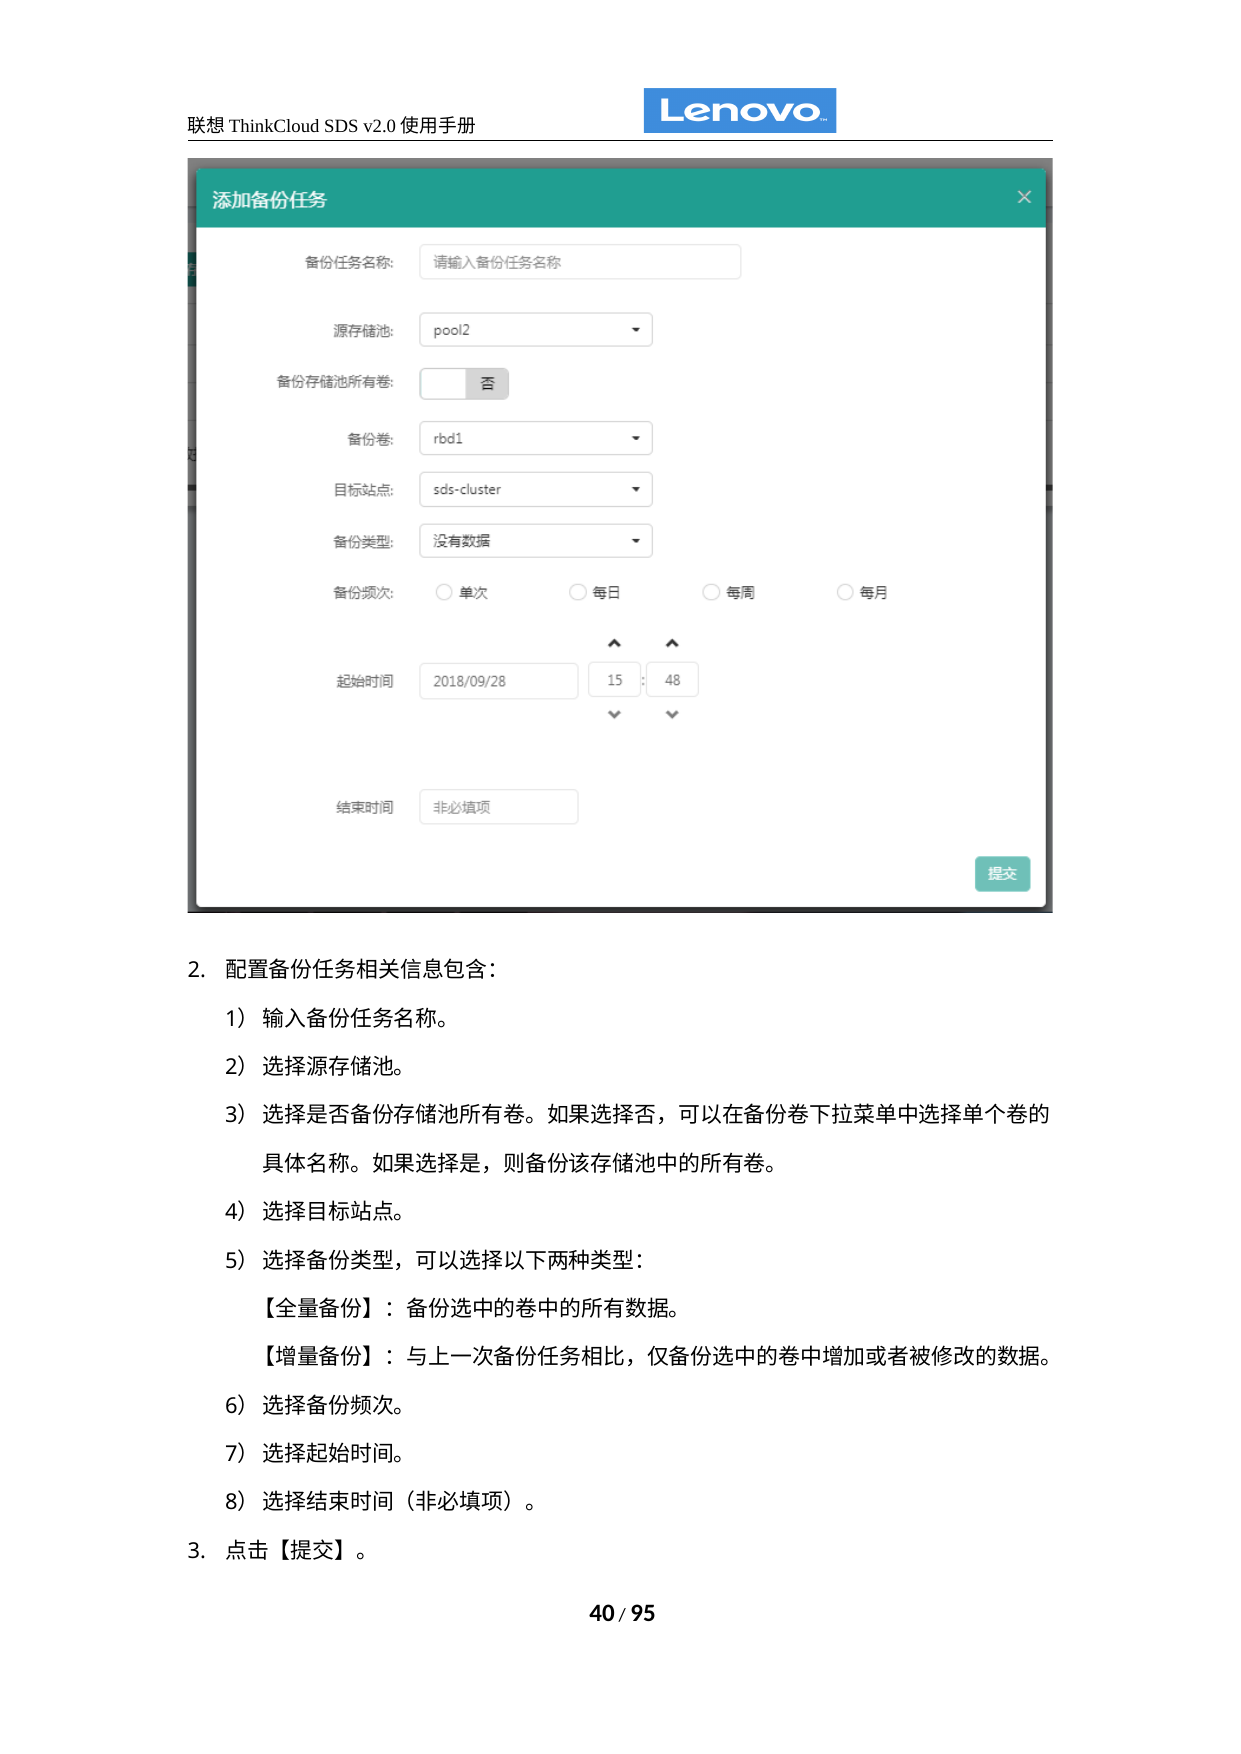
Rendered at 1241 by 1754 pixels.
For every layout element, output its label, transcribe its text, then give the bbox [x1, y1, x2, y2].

list 选择备份频次。 [225, 1387, 1053, 1420]
text 【增量备份】：与上一次备份任务相比，仅备份选中的卷中增加或者被修改的数据。 [253, 1339, 1053, 1371]
list 点击【提交】。 [187, 1532, 1053, 1565]
list 选择目标站点。 [225, 1194, 1053, 1226]
list 输入备份任务名称。 [225, 1000, 1053, 1033]
list 配置备份任务相关信息包含： [187, 952, 1053, 984]
picture [643, 88, 837, 133]
list 选择备份类型，可以选择以下两种类型： [225, 1242, 1053, 1275]
list 选择是否备份存储池所有卷。如果选择否，可以在备份卷下拉菜单中选择单个卷的具体名称。如果选择是，则备份该存储池中的所有卷。 [225, 1097, 1053, 1178]
list 选择起始时间。 [225, 1436, 1053, 1468]
text 【全量备份】：备份选中的卷中的所有数据。 [253, 1291, 1053, 1323]
list 选择源存储池。 [225, 1048, 1053, 1081]
picture [187, 158, 1053, 913]
list 选择结束时间（非必填项）。 [225, 1484, 1053, 1516]
